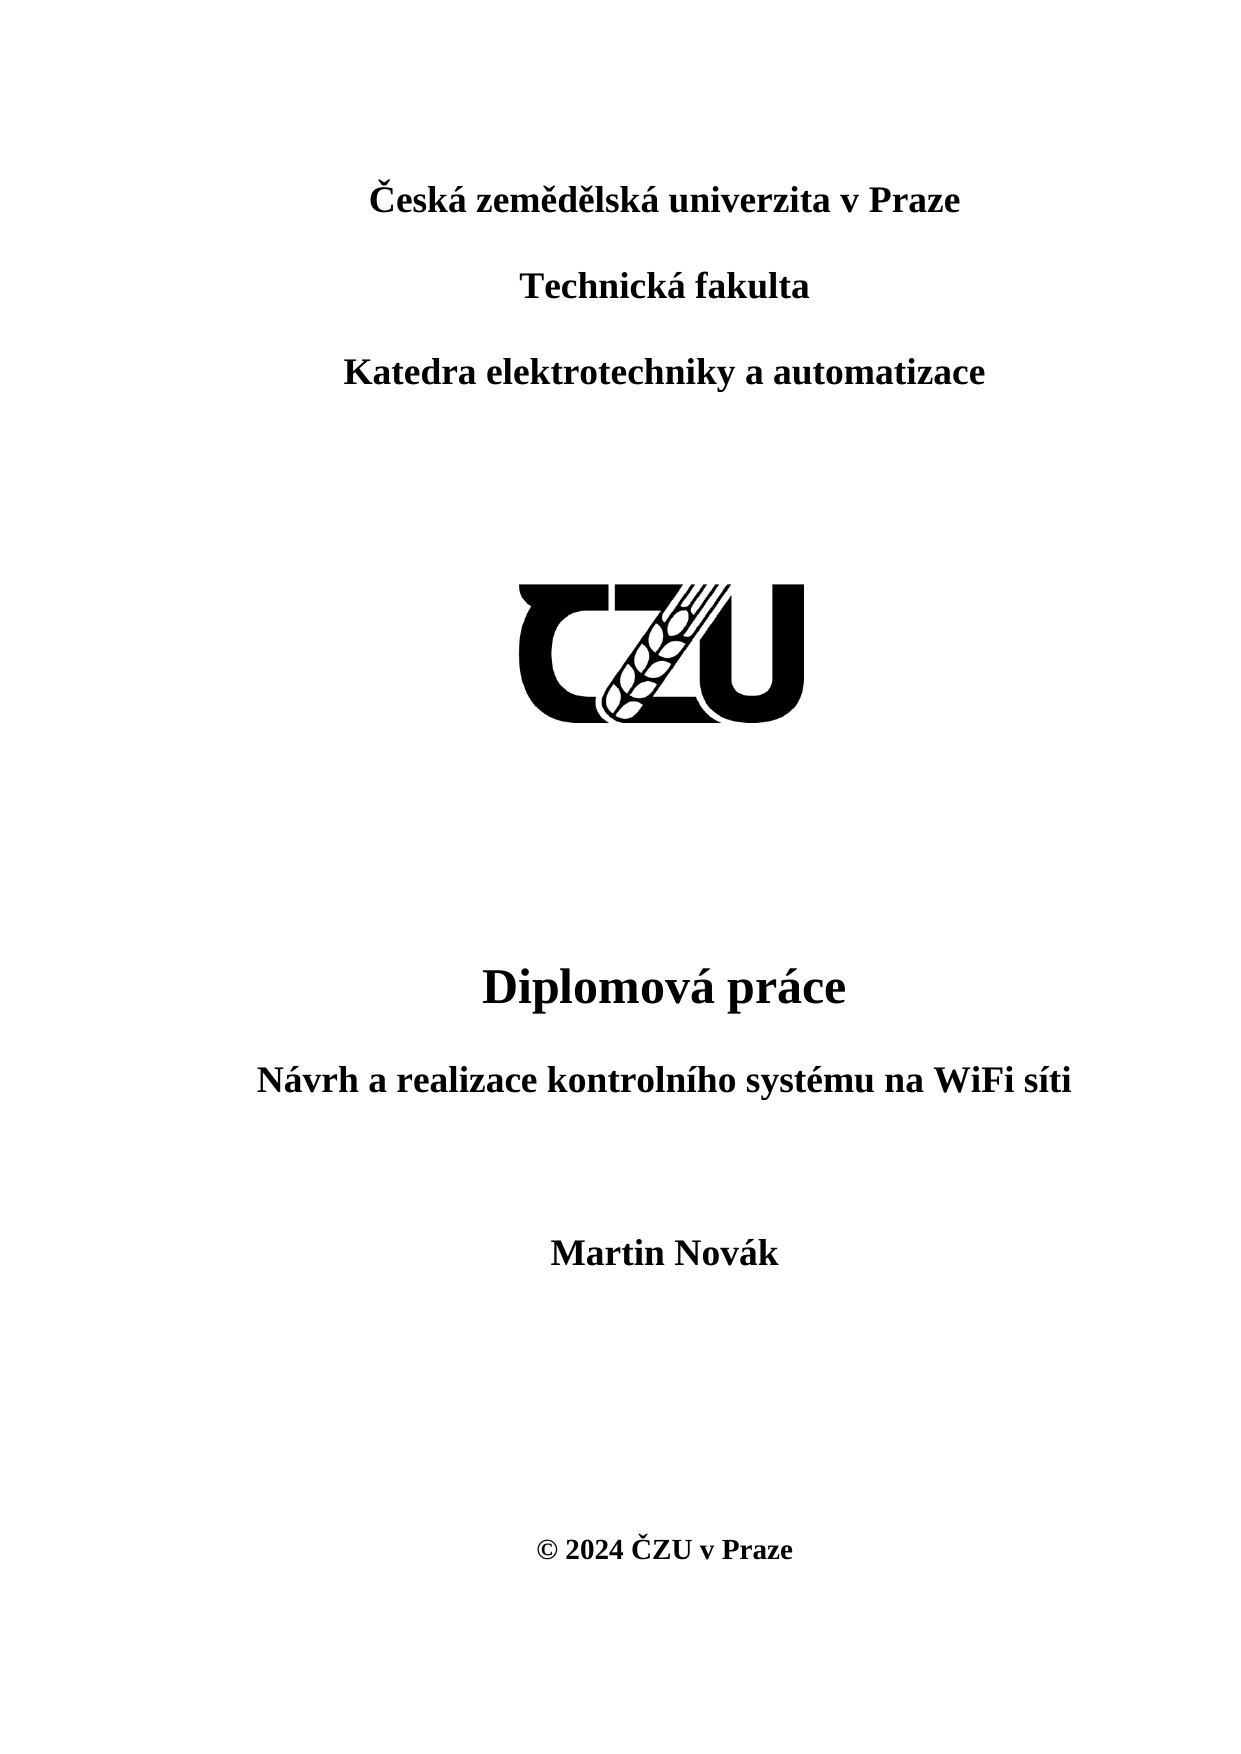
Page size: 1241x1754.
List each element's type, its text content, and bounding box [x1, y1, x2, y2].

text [207, 1532, 1122, 1565]
text Česká zemědělská univerzita v Praze [207, 177, 1122, 220]
text Katedra elektrotechniky a automatizace [207, 350, 1122, 393]
text Technická fakulta [207, 263, 1122, 307]
text Martin Novák [207, 1230, 1122, 1273]
text Diplomová práce [207, 957, 1122, 1014]
picture [414, 479, 915, 828]
text Návrh a realizace kontrolního systému na WiFi síti [207, 1057, 1122, 1101]
